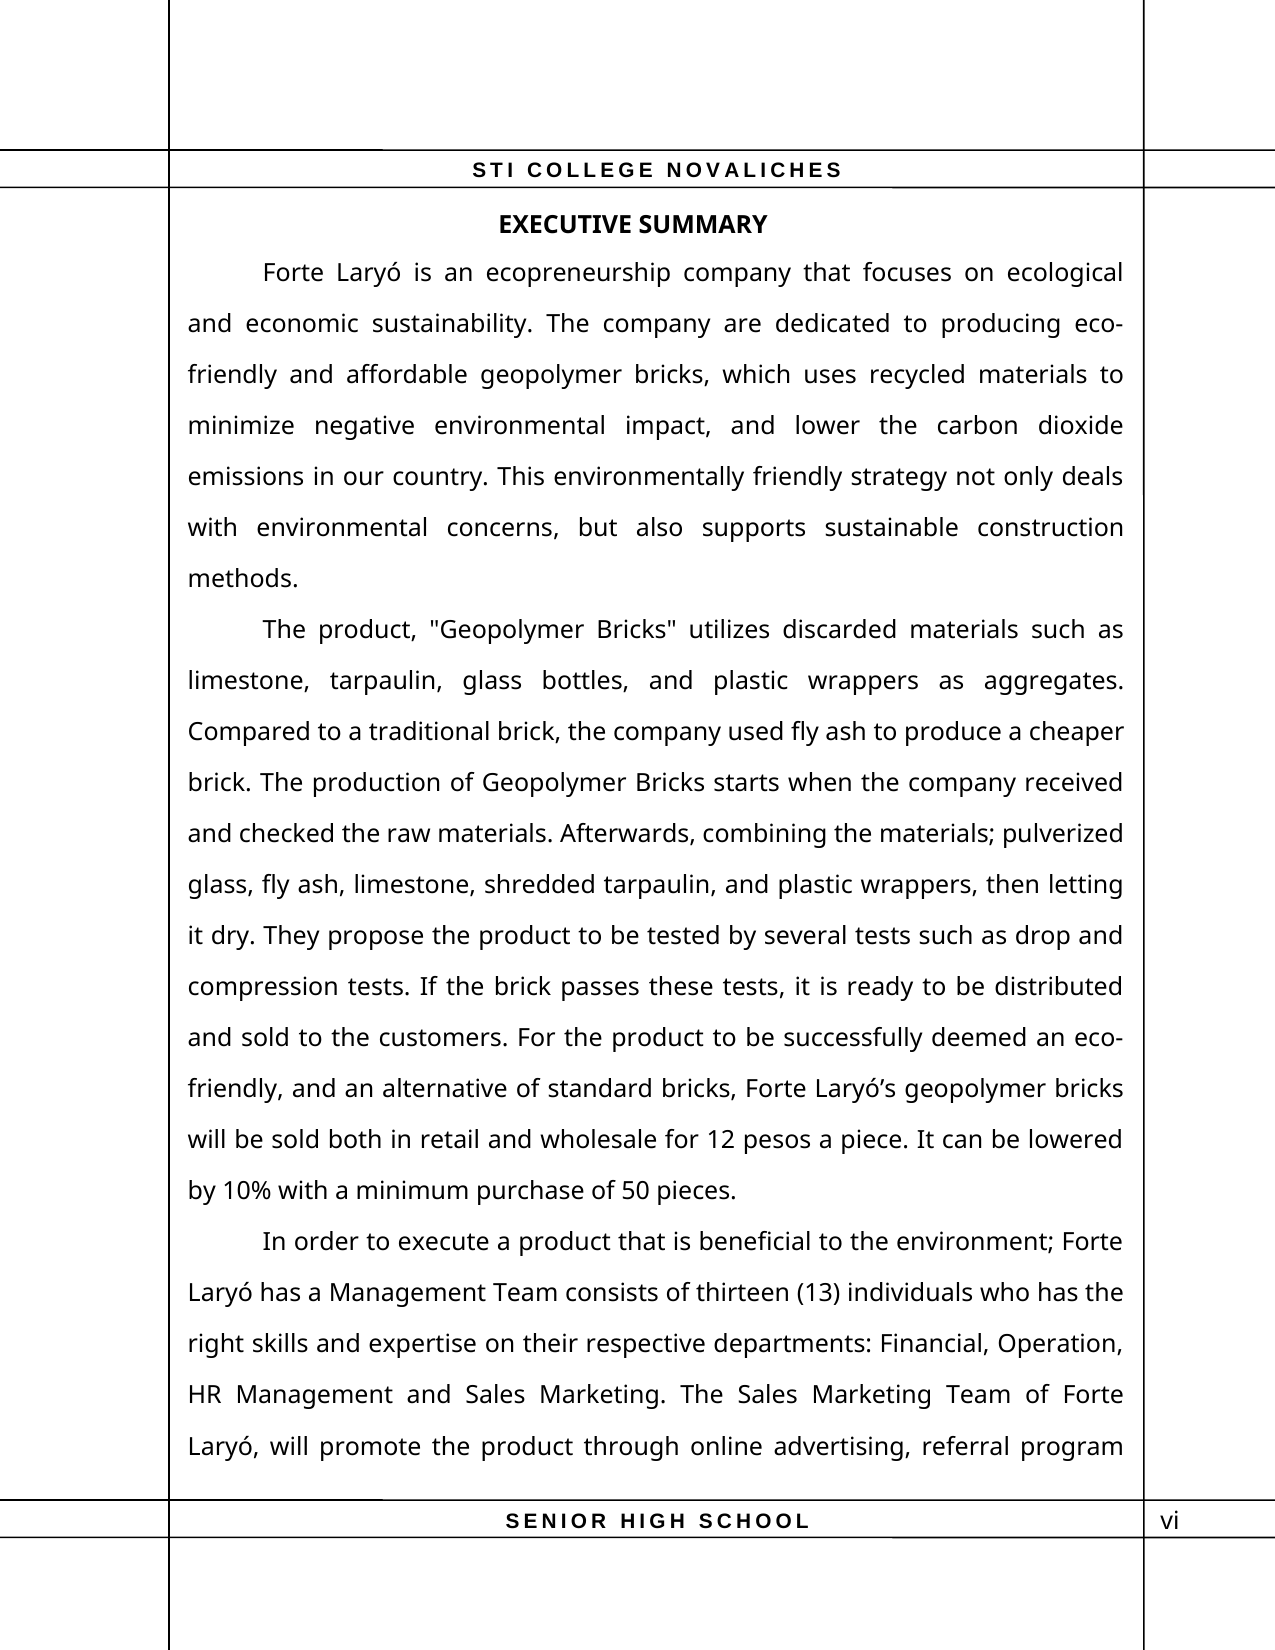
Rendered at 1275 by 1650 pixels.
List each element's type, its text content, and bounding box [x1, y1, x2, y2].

text Forte Laryó is an ecopreneurship company that focuses on ecological and economic sustainability. The company are dedicated to producing eco-friendly and affordable geopolymer bricks, which uses recycled materials to minimize negative environmental impact, and lower the carbon dioxide emissions in our country. This environmentally friendly strategy not only deals with environmental concerns, but also supports sustainable construction methods. [187, 254, 1125, 594]
text EXECUTIVE SUMMARY [262, 206, 1003, 240]
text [187, 1224, 1125, 1462]
text The product, "Geopolymer Bricks" utilizes discarded materials such as limestone, tarpaulin, glass bottles, and plastic wrappers as aggregates. Compared to a traditional brick, the company used fly ash to produce a cheaper brick. The production of Geopolymer Bricks starts when the company received and checked the raw materials. Afterwards, combining the materials; pulverized glass, fly ash, limestone, shredded tarpaulin, and plastic wrappers, then letting it dry. They propose the product to be tested by several tests such as drop and compression tests. If the brick passes these tests, it is ready to be distributed and sold to the customers. For the product to be successfully deemed an eco-friendly, and an alternative of standard bricks, Forte Laryó’s geopolymer bricks will be sold both in retail and wholesale for 12 pesos a piece. It can be lowered by 10% with a minimum purchase of 50 pieces. [187, 611, 1125, 1207]
